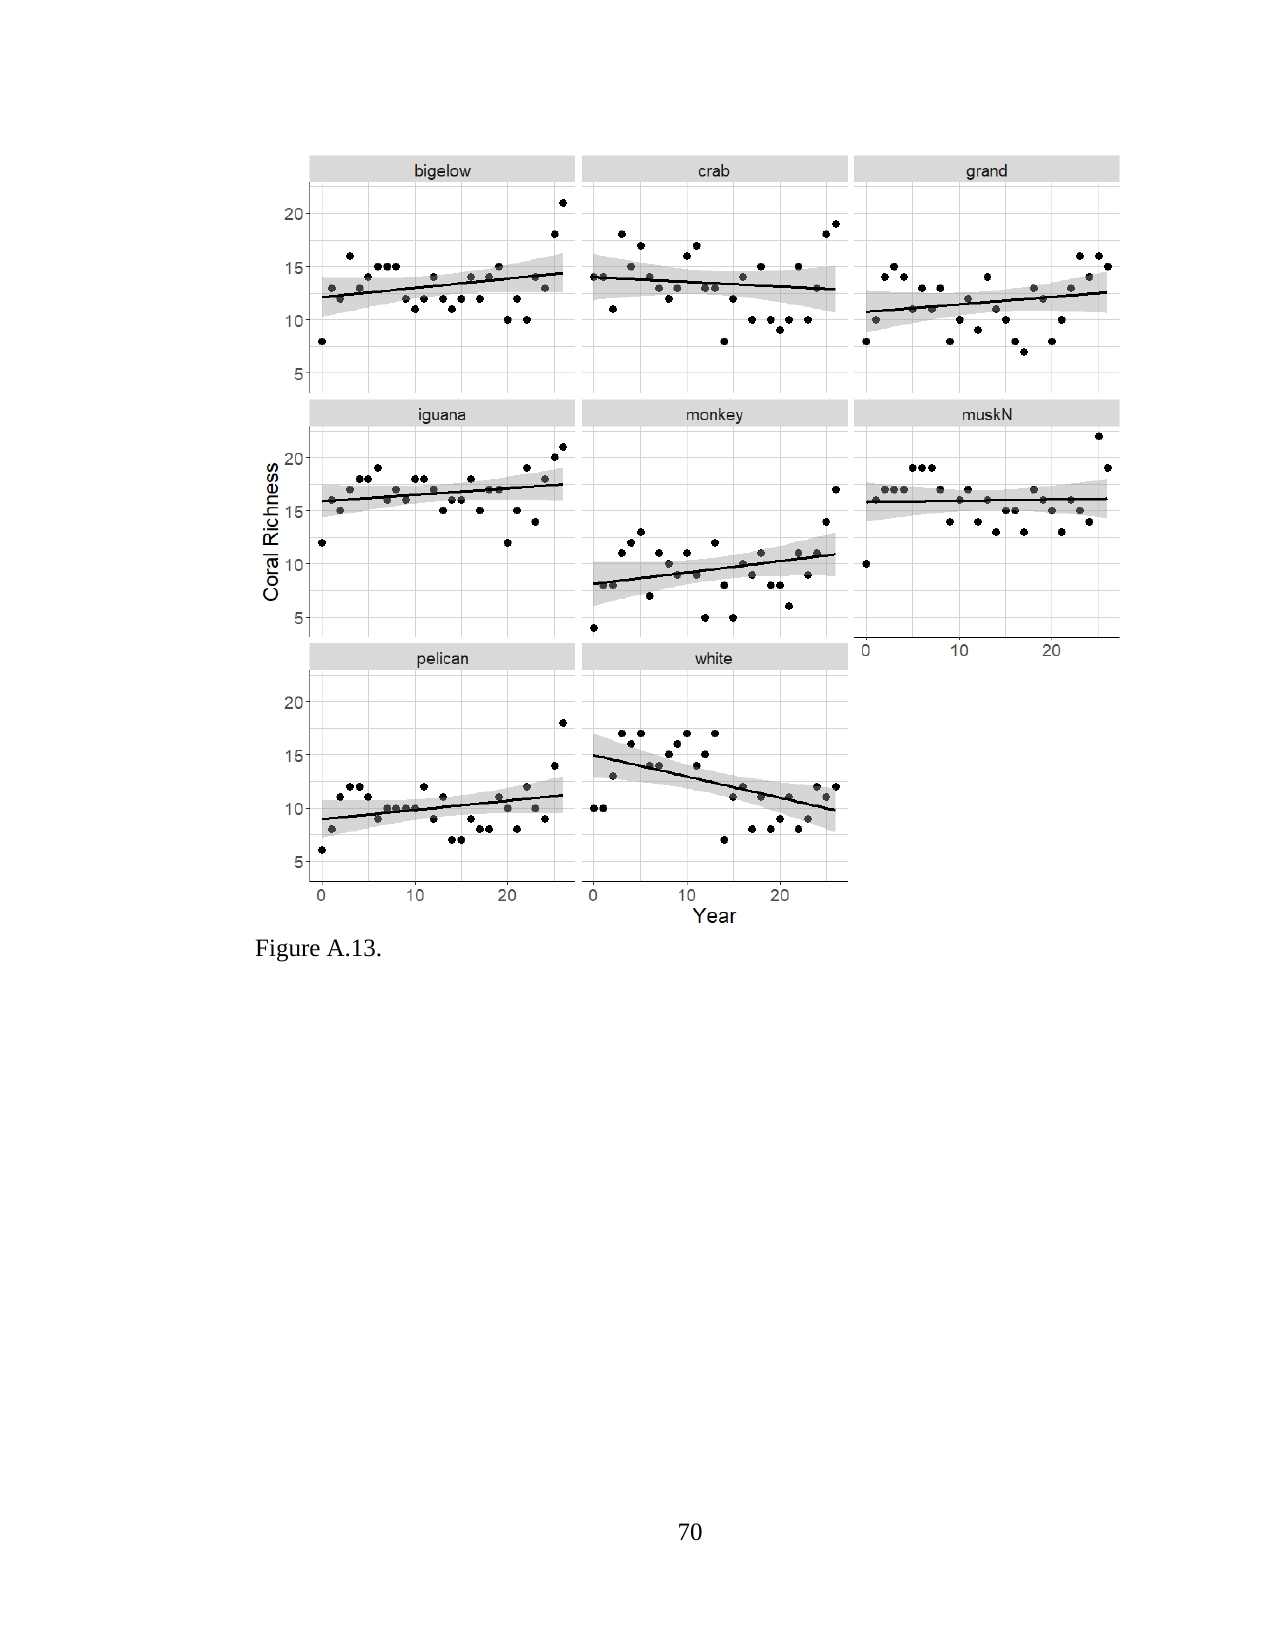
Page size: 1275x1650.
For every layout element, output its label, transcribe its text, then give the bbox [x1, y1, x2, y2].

picture [255, 150, 1125, 933]
text Figure A.13. [255, 933, 1125, 962]
